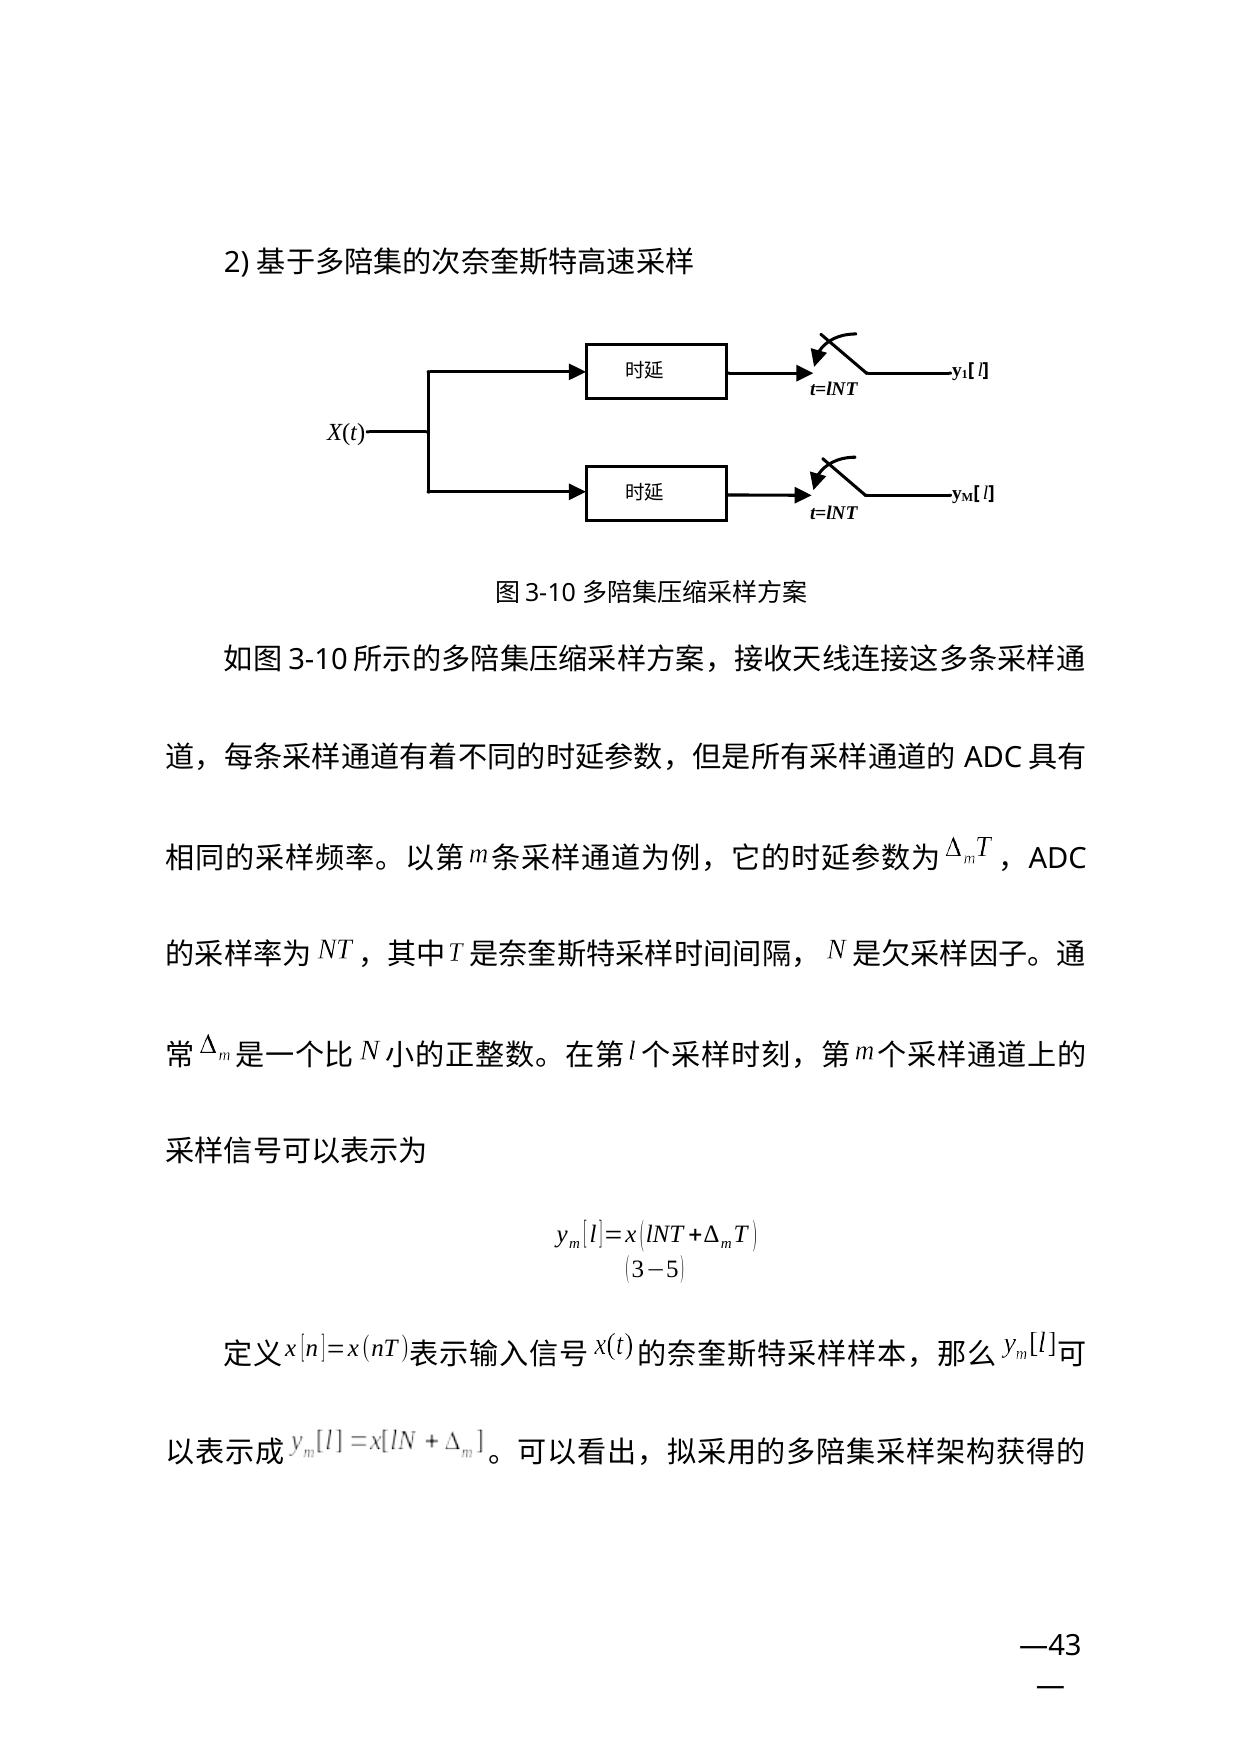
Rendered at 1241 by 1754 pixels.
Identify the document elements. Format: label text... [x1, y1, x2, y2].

text 2) 基于多陪集的次奈奎斯特高速采样 [165, 227, 1087, 292]
text 如图3-10所示的多陪集压缩采样方案，接收天线连接这多条采样通道，每条采样通道有着不同的时延参数，但是所有采样通道的ADC具有相同的采样频率。以第条采样通道为例，它的时延参数为，ADC的采样率为，其中是奈奎斯特采样时间间隔，是欠采样因子。通常是一个比小的正整数。在第个采样时刻，第个采样通道上的采样信号可以表示为 [165, 624, 1087, 1181]
text 图3-10 多陪集压缩采样方案 [165, 558, 1087, 624]
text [165, 1316, 1087, 1480]
